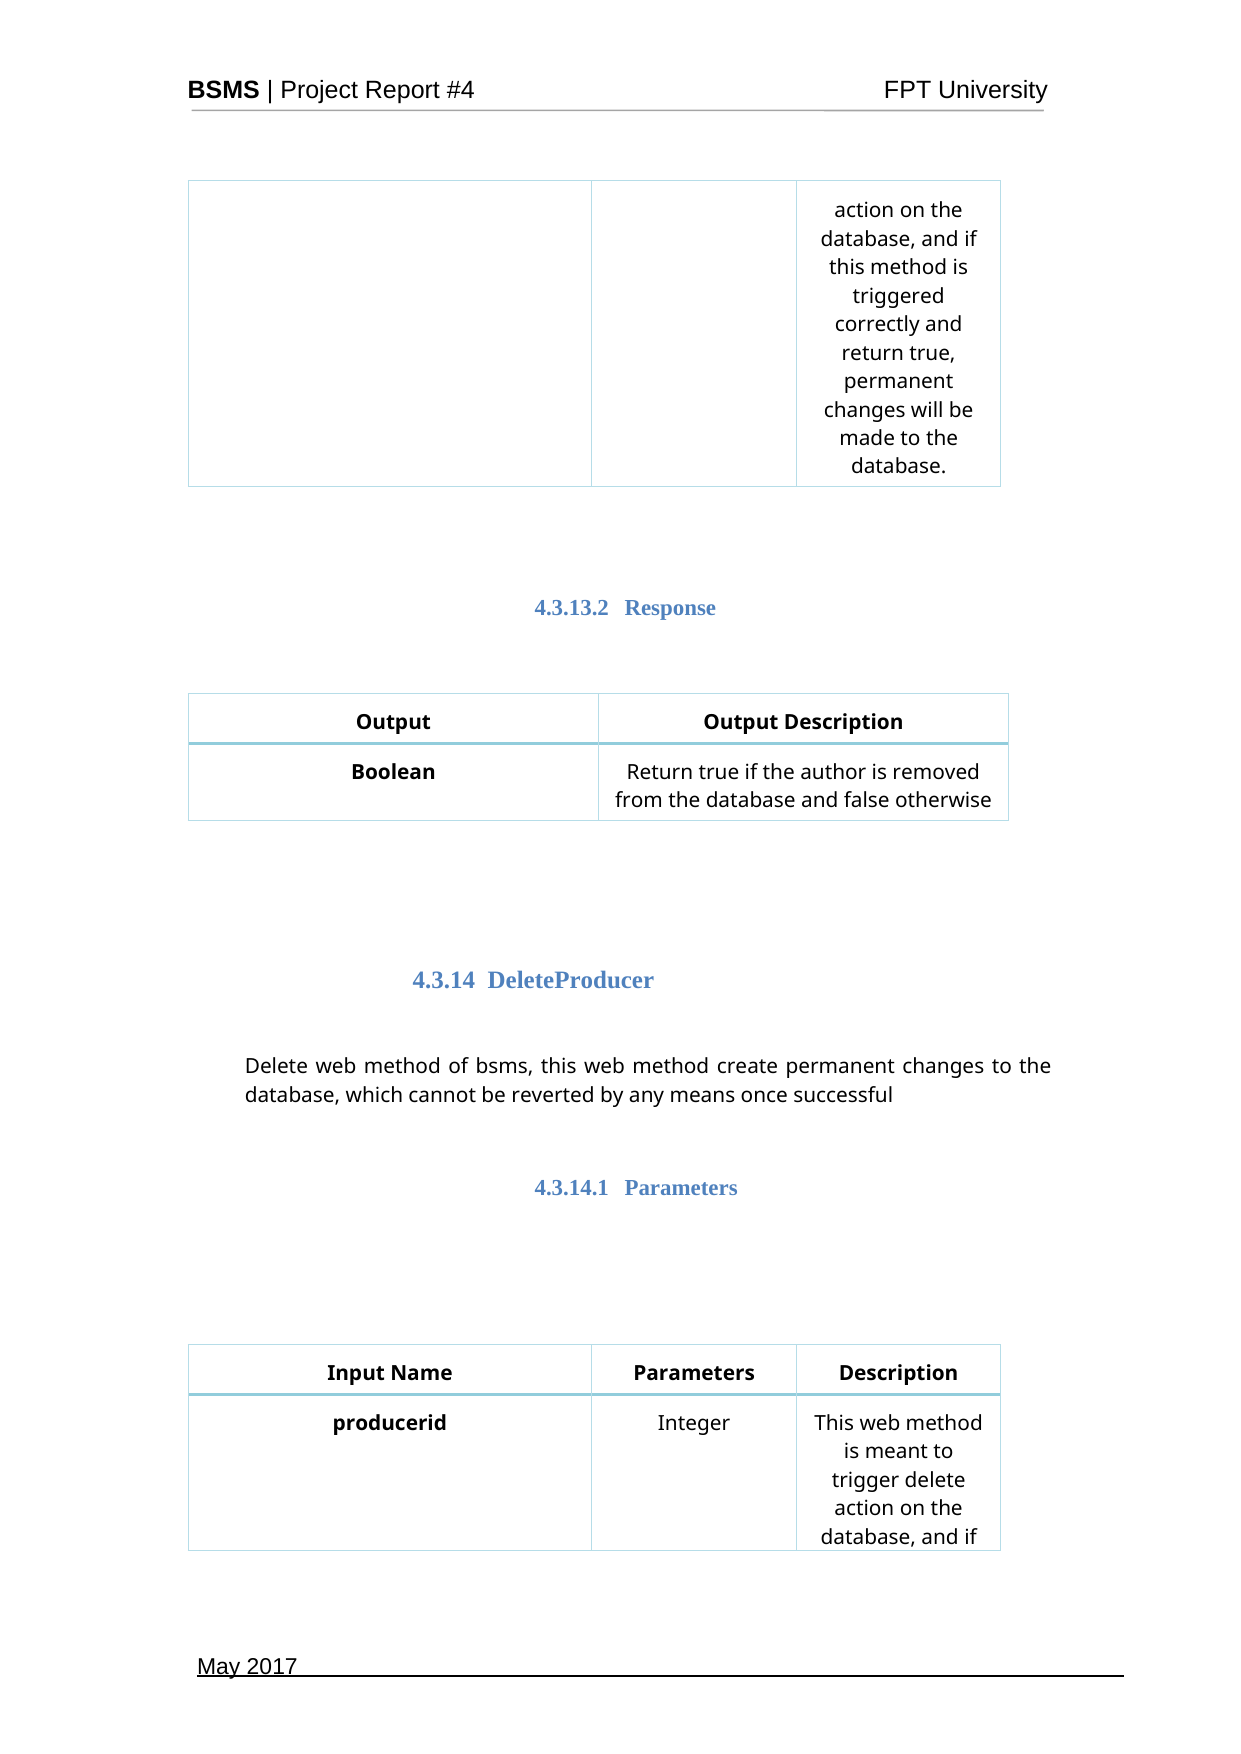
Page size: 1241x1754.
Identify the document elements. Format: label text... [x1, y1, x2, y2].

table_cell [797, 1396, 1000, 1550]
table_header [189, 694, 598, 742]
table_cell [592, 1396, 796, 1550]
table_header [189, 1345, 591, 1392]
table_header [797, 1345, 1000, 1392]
subtitle DeleteProducer [412, 965, 1053, 994]
subtitle Response [534, 594, 1053, 621]
text Delete web method of bsms, this web method create permanent changes to the database, which cannot be reverted by any means once successful [244, 1051, 1053, 1108]
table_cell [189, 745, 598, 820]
subtitle Parameters [534, 1174, 1053, 1201]
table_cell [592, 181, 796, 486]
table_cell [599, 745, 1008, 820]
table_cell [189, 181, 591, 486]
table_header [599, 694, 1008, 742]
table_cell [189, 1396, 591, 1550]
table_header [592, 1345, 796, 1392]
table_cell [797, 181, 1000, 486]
